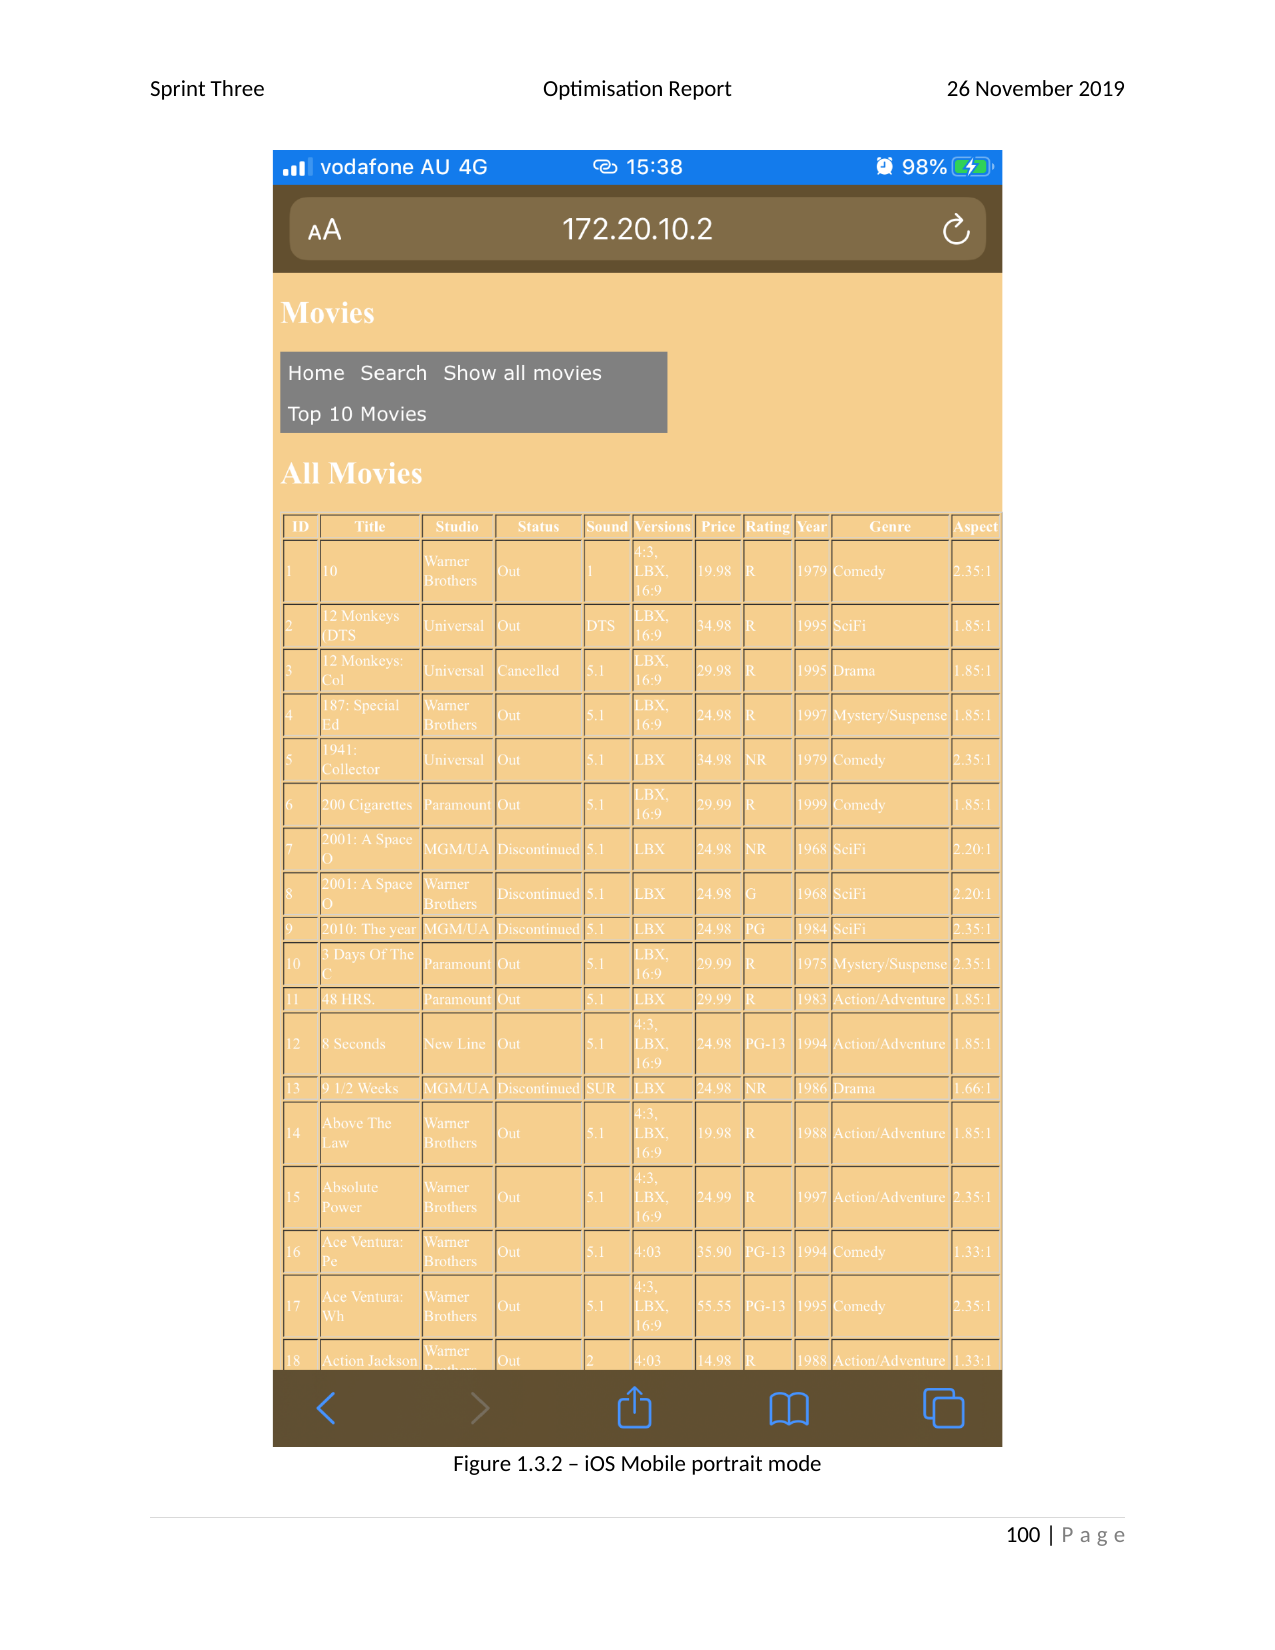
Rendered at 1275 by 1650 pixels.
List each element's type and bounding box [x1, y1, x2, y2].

text [150, 150, 1125, 1477]
picture [272, 150, 1003, 1447]
